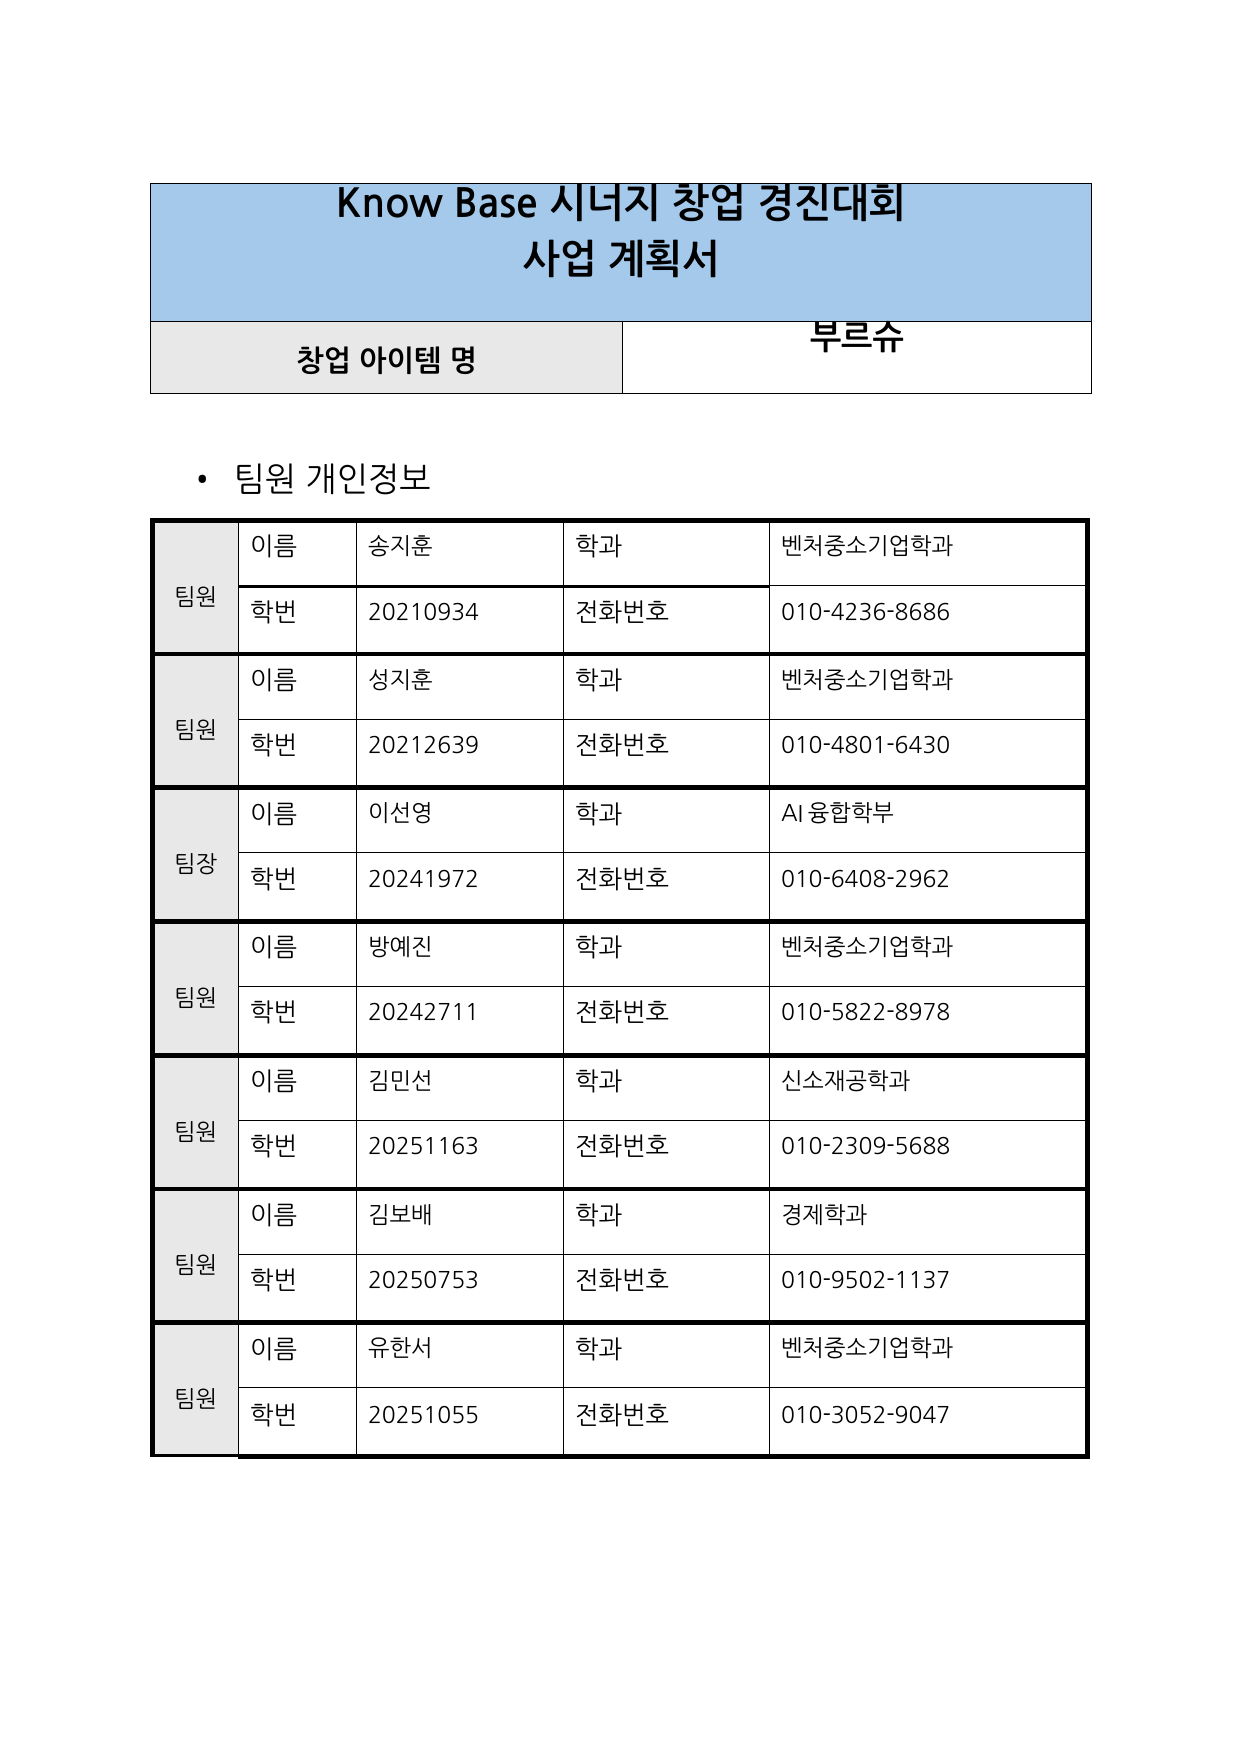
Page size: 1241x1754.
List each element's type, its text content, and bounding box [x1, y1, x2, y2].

table_cell 경제학과 [770, 1191, 1085, 1253]
table_cell 팀원 [155, 1325, 238, 1454]
table_cell 성지훈 [357, 656, 563, 718]
table_cell 부르슈 [623, 322, 1091, 393]
table_cell 학과 [564, 1191, 769, 1253]
table_cell 벤처중소기업학과 [770, 656, 1085, 718]
table_cell 이름 [239, 1191, 356, 1253]
table_cell 010-9502-1137 [770, 1255, 1085, 1320]
table_cell 전화번호 [564, 1121, 769, 1187]
table_cell 학과 [564, 790, 769, 852]
table_header 학과 [564, 523, 769, 585]
table_cell 010-4801-6430 [770, 720, 1085, 785]
table_cell 팀원 [155, 924, 238, 1053]
table_cell 유한서 [357, 1325, 563, 1387]
table_cell 벤처중소기업학과 [770, 1325, 1085, 1387]
table_cell 학번 [239, 588, 356, 652]
table_cell 이름 [239, 1325, 356, 1387]
table_cell 학번 [239, 1121, 356, 1187]
table_cell 이름 [239, 790, 356, 852]
table_cell 전화번호 [564, 720, 769, 785]
table_cell 학번 [239, 853, 356, 919]
table_cell 학번 [239, 720, 356, 785]
table_header Know Base 시너지 창업 경진대회 사업 계획서 [151, 184, 1091, 321]
table_header 팀원 [155, 523, 238, 652]
table_cell 학번 [239, 1255, 356, 1320]
table_cell 학과 [564, 924, 769, 986]
table_cell 창업 아이템 명 [151, 322, 622, 393]
table_cell 팀장 [155, 790, 238, 919]
table_cell 전화번호 [564, 1255, 769, 1320]
table_cell 이름 [239, 656, 356, 718]
table_cell AI융합학부 [770, 790, 1085, 852]
table_cell 김민선 [357, 1058, 563, 1120]
table_cell 전화번호 [564, 853, 769, 919]
table_header 이름 [239, 523, 356, 585]
table_cell 팀원 [155, 1191, 238, 1320]
table_header 벤처중소기업학과 [770, 523, 1085, 585]
table_cell 20242711 [357, 987, 563, 1053]
table_cell 방예진 [357, 924, 563, 986]
table_cell 이름 [239, 1058, 356, 1120]
table_cell 010-2309-5688 [770, 1121, 1085, 1187]
table_cell 전화번호 [564, 1388, 769, 1454]
table_cell 팀원 [155, 656, 238, 785]
table_cell 학번 [239, 1388, 356, 1454]
table_cell 20251055 [357, 1388, 563, 1454]
table_cell 20210934 [357, 588, 563, 652]
table_cell 이름 [239, 924, 356, 986]
table_cell 20212639 [357, 720, 563, 785]
table_cell 김보배 [357, 1191, 563, 1253]
table_cell 010-4236-8686 [770, 586, 1085, 652]
table_cell 20250753 [357, 1255, 563, 1320]
table_cell 전화번호 [564, 588, 769, 652]
table_cell 전화번호 [564, 987, 769, 1053]
table_cell 학과 [564, 1325, 769, 1387]
table_cell 20251163 [357, 1121, 563, 1187]
table_cell 학과 [564, 1058, 769, 1120]
table_cell 신소재공학과 [770, 1058, 1085, 1120]
table_cell 팀원 [155, 1058, 238, 1187]
table_cell 학과 [564, 656, 769, 718]
table_cell 20241972 [357, 853, 563, 919]
table_cell 010-5822-8978 [770, 987, 1085, 1053]
table_cell 학번 [239, 987, 356, 1053]
table_cell 010-3052-9047 [770, 1388, 1085, 1454]
table_header 송지훈 [357, 523, 563, 585]
table_cell 이선영 [357, 790, 563, 852]
list 팀원 개인정보 [196, 454, 1090, 501]
table_cell 010-6408-2962 [770, 853, 1085, 919]
table_cell 벤처중소기업학과 [770, 924, 1085, 986]
